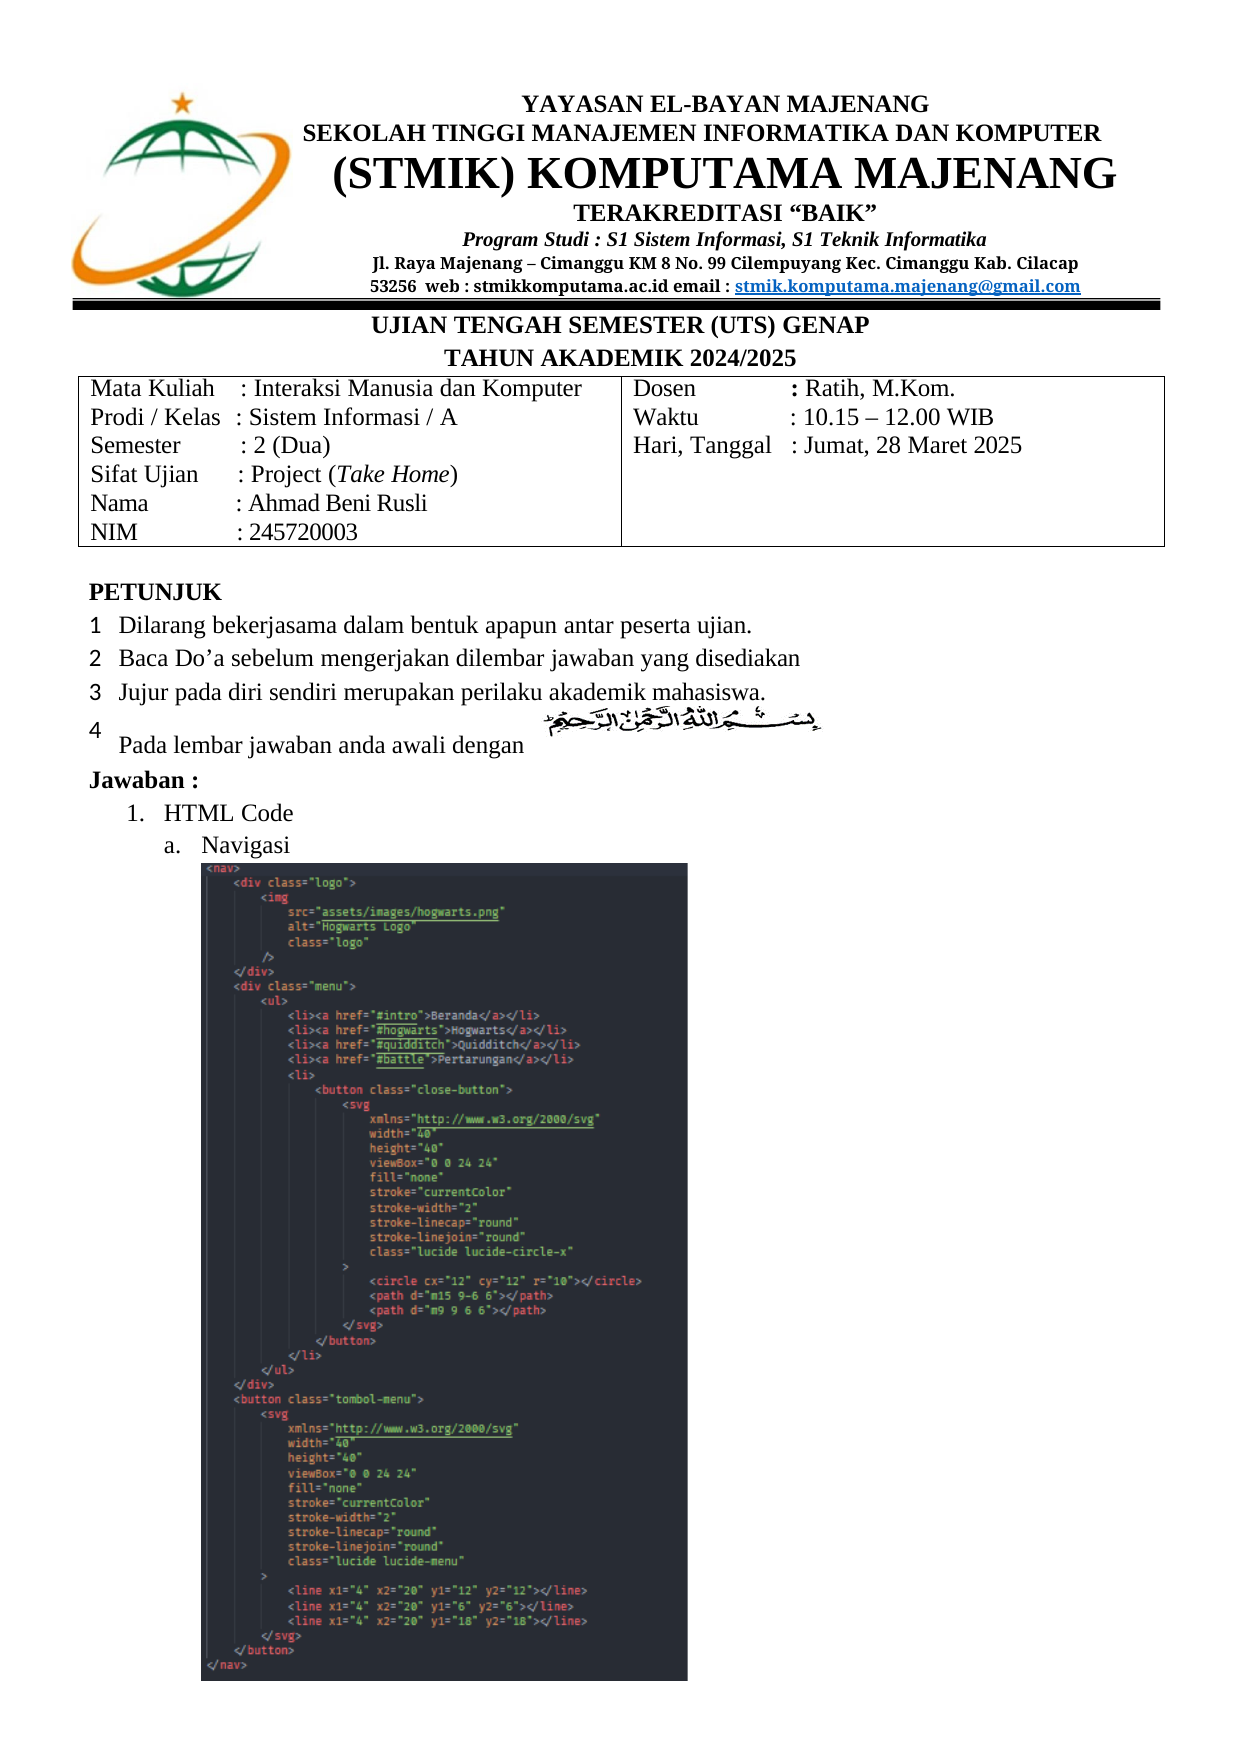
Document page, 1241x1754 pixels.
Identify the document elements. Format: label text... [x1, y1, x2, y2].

list Pada lembar jawaban anda awali dengan [89, 706, 1166, 747]
picture [201, 863, 688, 1681]
table_header Mata Kuliah : Interaksi Manusia dan Komputer Prodi / Kelas : Sistem Informasi / A Semester : 2 (Dua) Sifat Ujian : Project (Take Home) Nama : Ahmad Beni Rusli NIM : 245720003 [79, 377, 621, 546]
list Baca Do’a sebelum mengerjakan dilembar jawaban yang disediakan [89, 642, 1166, 673]
subtitle UJIAN TENGAH SEMESTER (UTS) GENAP TAHUN AKADEMIK 2024/2025 [371, 310, 953, 372]
table_header Dosen : Ratih, M.Kom. Waktu : 10.15 – 12.00 WIB Hari, Tanggal : Jumat, 28 Maret 2025 [622, 377, 1164, 546]
list HTML Code [126, 798, 1166, 826]
list Navigasi [164, 831, 1166, 859]
picture [71, 83, 293, 301]
text PETUNJUK [89, 577, 1166, 605]
subtitle Jawaban : [89, 765, 1166, 793]
list Dilarang bekerjasama dalam bentuk apapun antar peserta ujian. [89, 609, 1166, 639]
picture [538, 706, 827, 739]
list Jujur pada diri sendiri merupakan perilaku akademik mahasiswa. [89, 676, 1166, 706]
